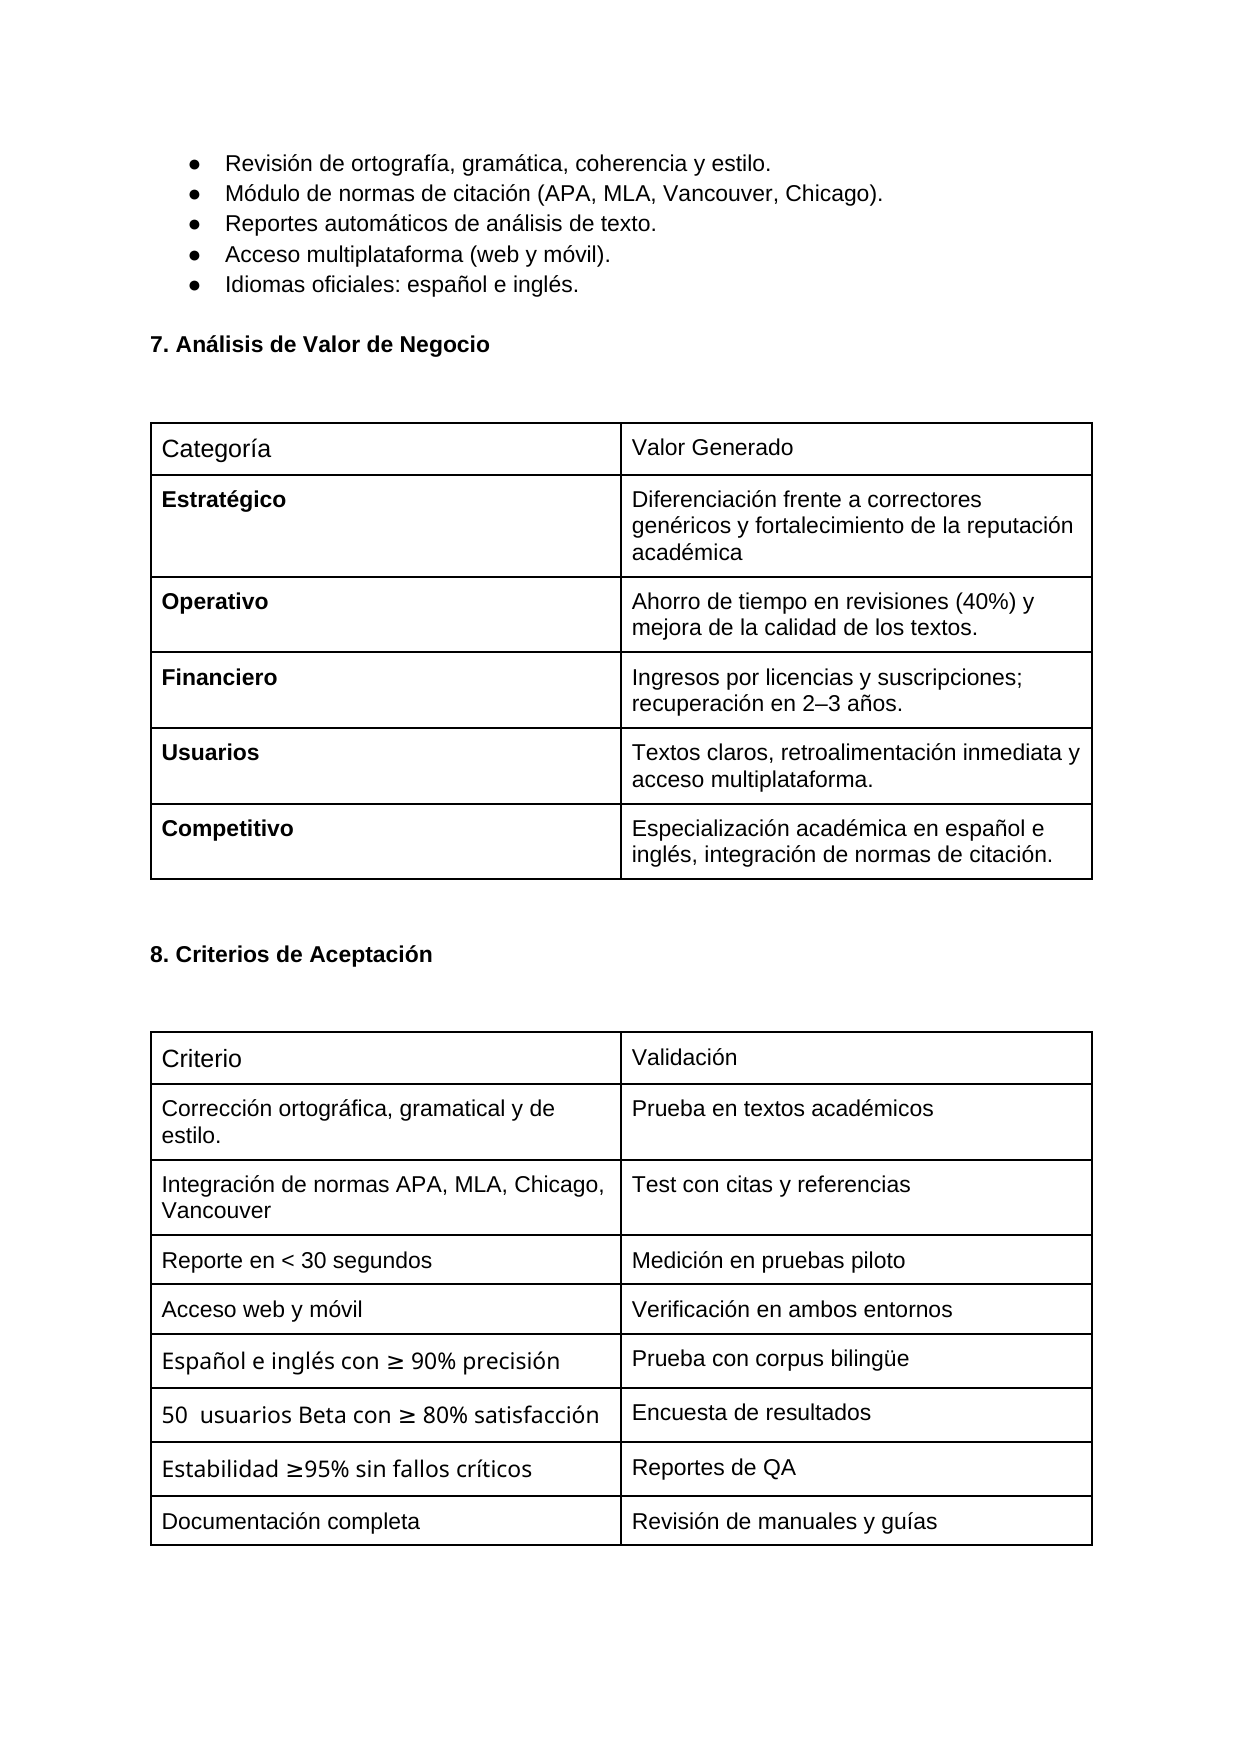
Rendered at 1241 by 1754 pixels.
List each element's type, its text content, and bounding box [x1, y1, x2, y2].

list Revisión de ortografía, gramática, coherencia y estilo. [187, 150, 1090, 176]
list Acceso multiplataforma (web y móvil). [187, 241, 1090, 267]
text 7. Análisis de Valor de Negocio [150, 331, 1090, 358]
list Reportes automáticos de análisis de texto. [187, 210, 1090, 237]
list Idiomas oficiales: español e inglés. [187, 271, 1090, 297]
text 8. Criterios de Aceptación [150, 941, 1090, 967]
list Módulo de normas de citación (APA, MLA, Vancouver, Chicago). [187, 180, 1090, 207]
